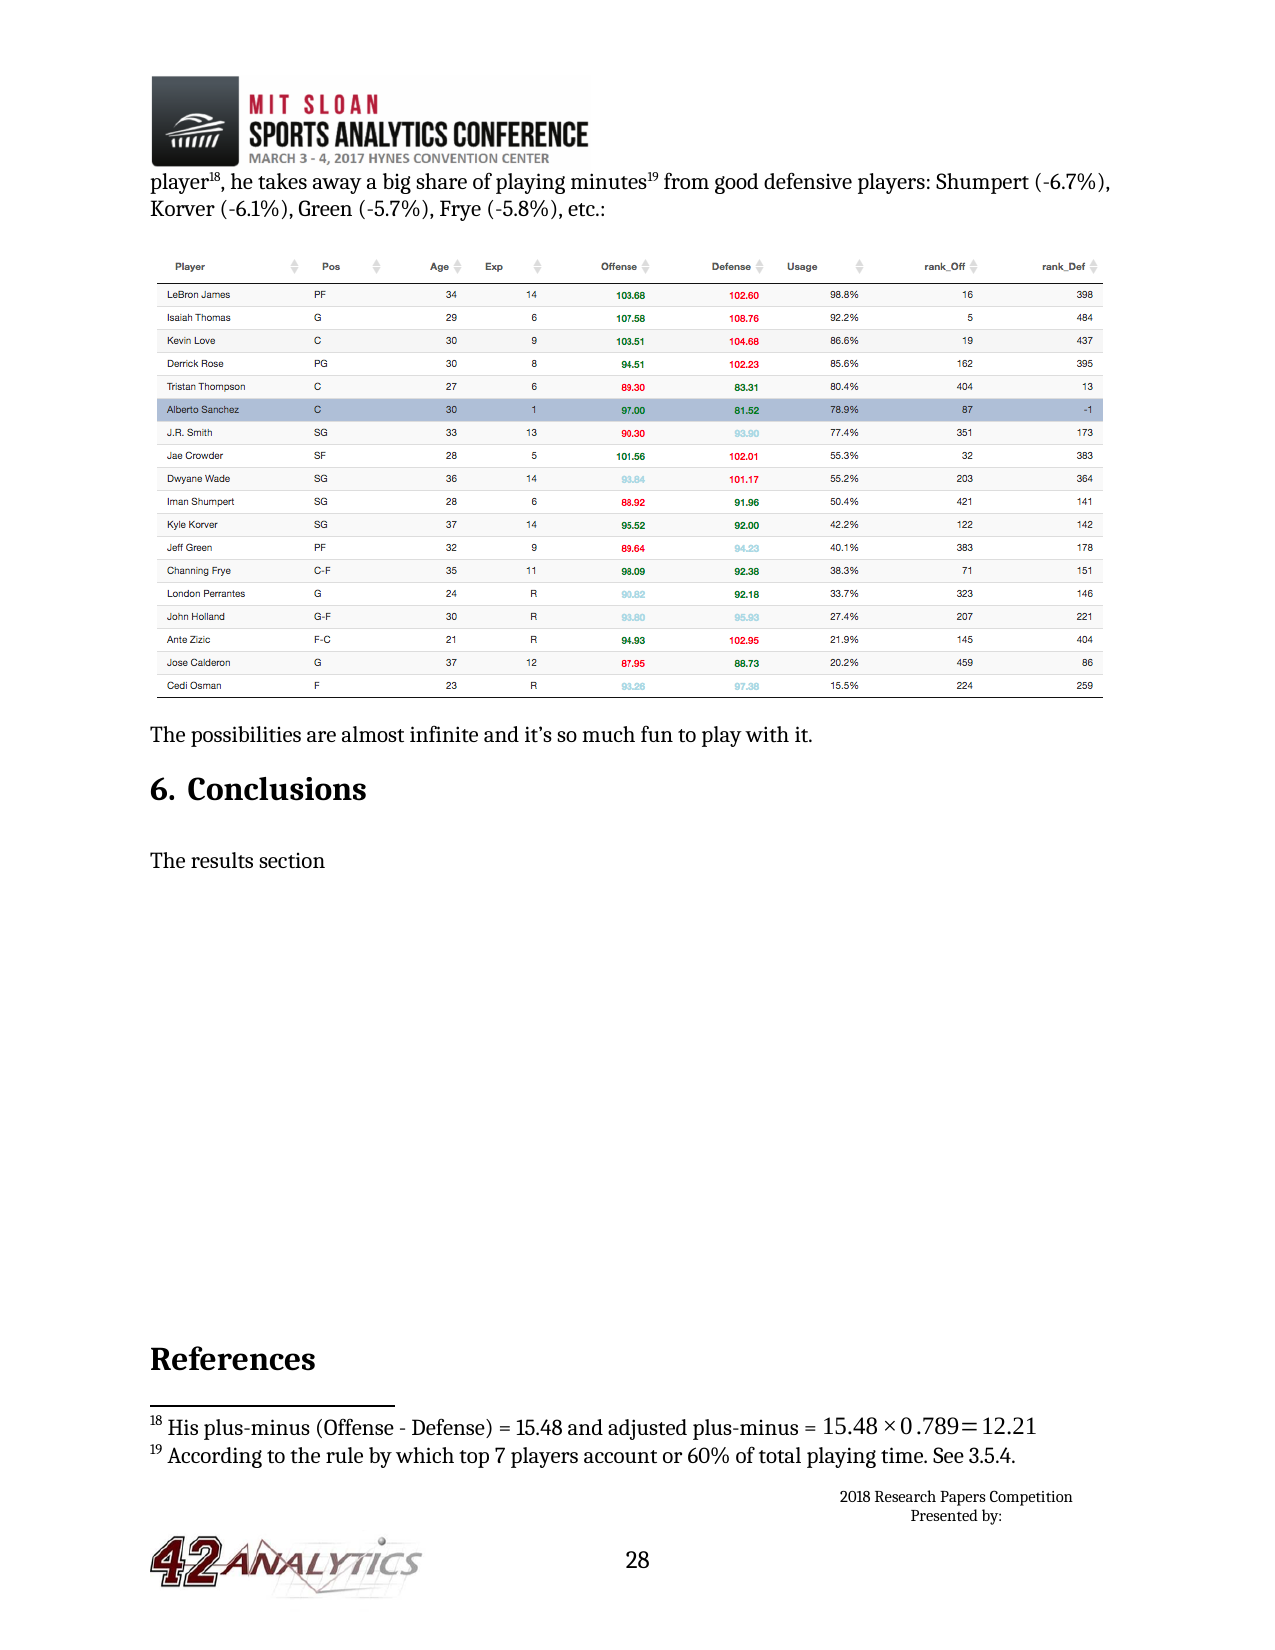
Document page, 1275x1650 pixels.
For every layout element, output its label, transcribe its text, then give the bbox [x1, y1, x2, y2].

picture [150, 244, 1107, 699]
text 3. Even though I just created the best defensive player of the league and the best 2-way player, he takes away a big share of playing minutes from good defensive players: Shumpert (-6.7%), Korver (-6.1%), Green (-5.7%), Frye (-5.8%), etc.: [150, 169, 1125, 222]
text The possibilities are almost infinite and it’s so much fun to play with it. [150, 722, 1125, 748]
text References [150, 1340, 1125, 1378]
picture [131, 1517, 433, 1612]
picture [150, 75, 591, 170]
text The results section [150, 847, 1125, 874]
list Conclusions [150, 771, 1125, 809]
